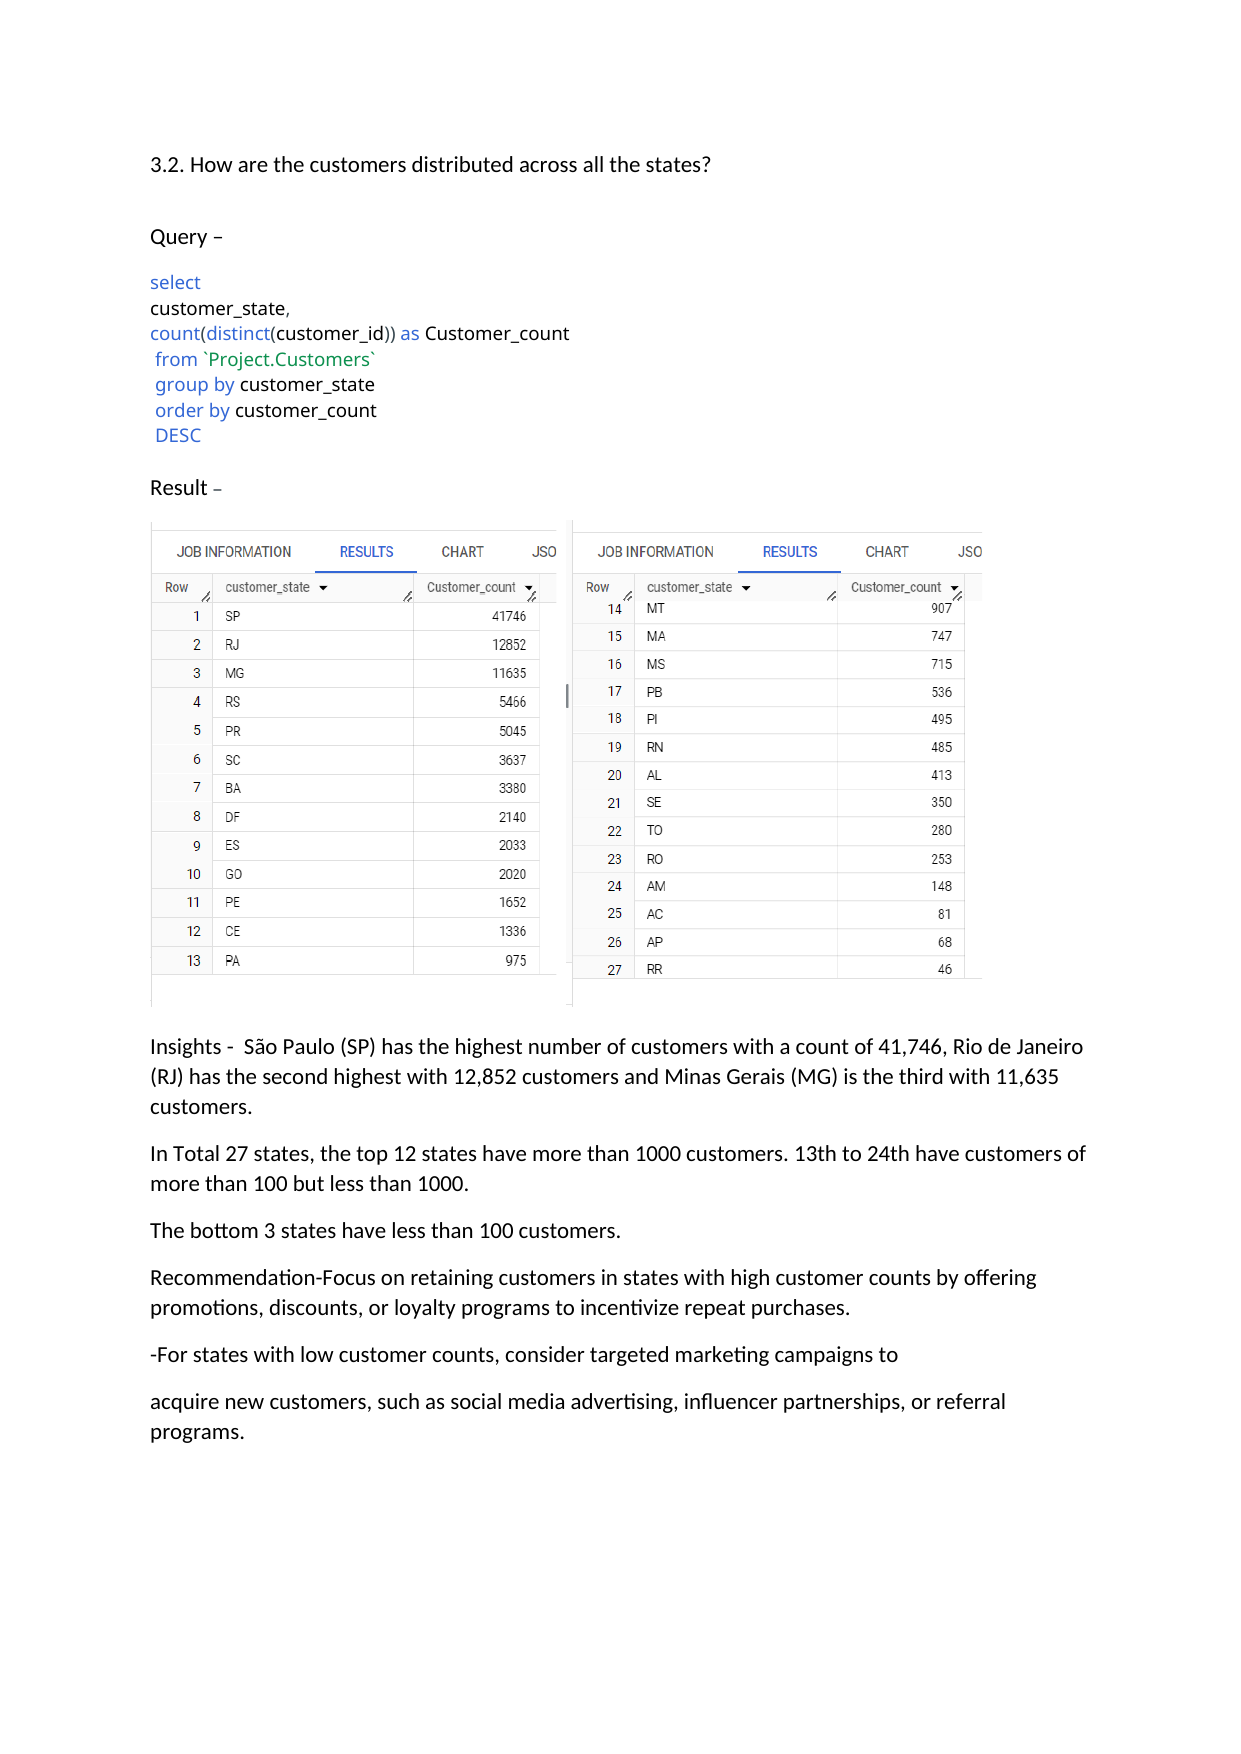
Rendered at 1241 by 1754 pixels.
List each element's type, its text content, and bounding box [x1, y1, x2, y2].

text customer_state, [150, 295, 1090, 320]
text acquire new customers, such as social media advertising, inﬂuencer partnerships, or referral programs. [150, 1387, 1090, 1445]
text group by customer_state [150, 371, 1090, 397]
text select [150, 269, 1090, 295]
text from `Project.Customers` [150, 346, 1090, 371]
picture [566, 520, 983, 1007]
text -For states with low customer counts, consider targeted marketing campaigns to [150, 1340, 1090, 1368]
text count(distinct(customer_id)) as Customer_count [150, 320, 1090, 346]
picture [150, 522, 557, 1007]
text Insights - São Paulo (SP) has the highest number of customers with a count of 41,746, Rio de Janeiro (RJ) has the second highest with 12,852 customers and Minas Gerais (MG) is the third with 11,635 customers. [150, 1032, 1090, 1120]
text order by customer_count [150, 397, 1090, 422]
text In Total 27 states, the top 12 states have more than 1000 customers. 13th to 24th have customers of more than 100 but less than 1000. [150, 1139, 1090, 1197]
text 3.2. How are the customers distributed across all the states? [150, 150, 1090, 178]
text Query – [150, 222, 1090, 250]
text Result – [150, 473, 1090, 501]
text The bottom 3 states have less than 100 customers. [150, 1216, 1090, 1244]
text DESC [150, 422, 1090, 448]
text Recommendation-Focus on retaining customers in states with high customer counts by offering promotions, discounts, or loyalty programs to incentivize repeat purchases. [150, 1263, 1090, 1321]
